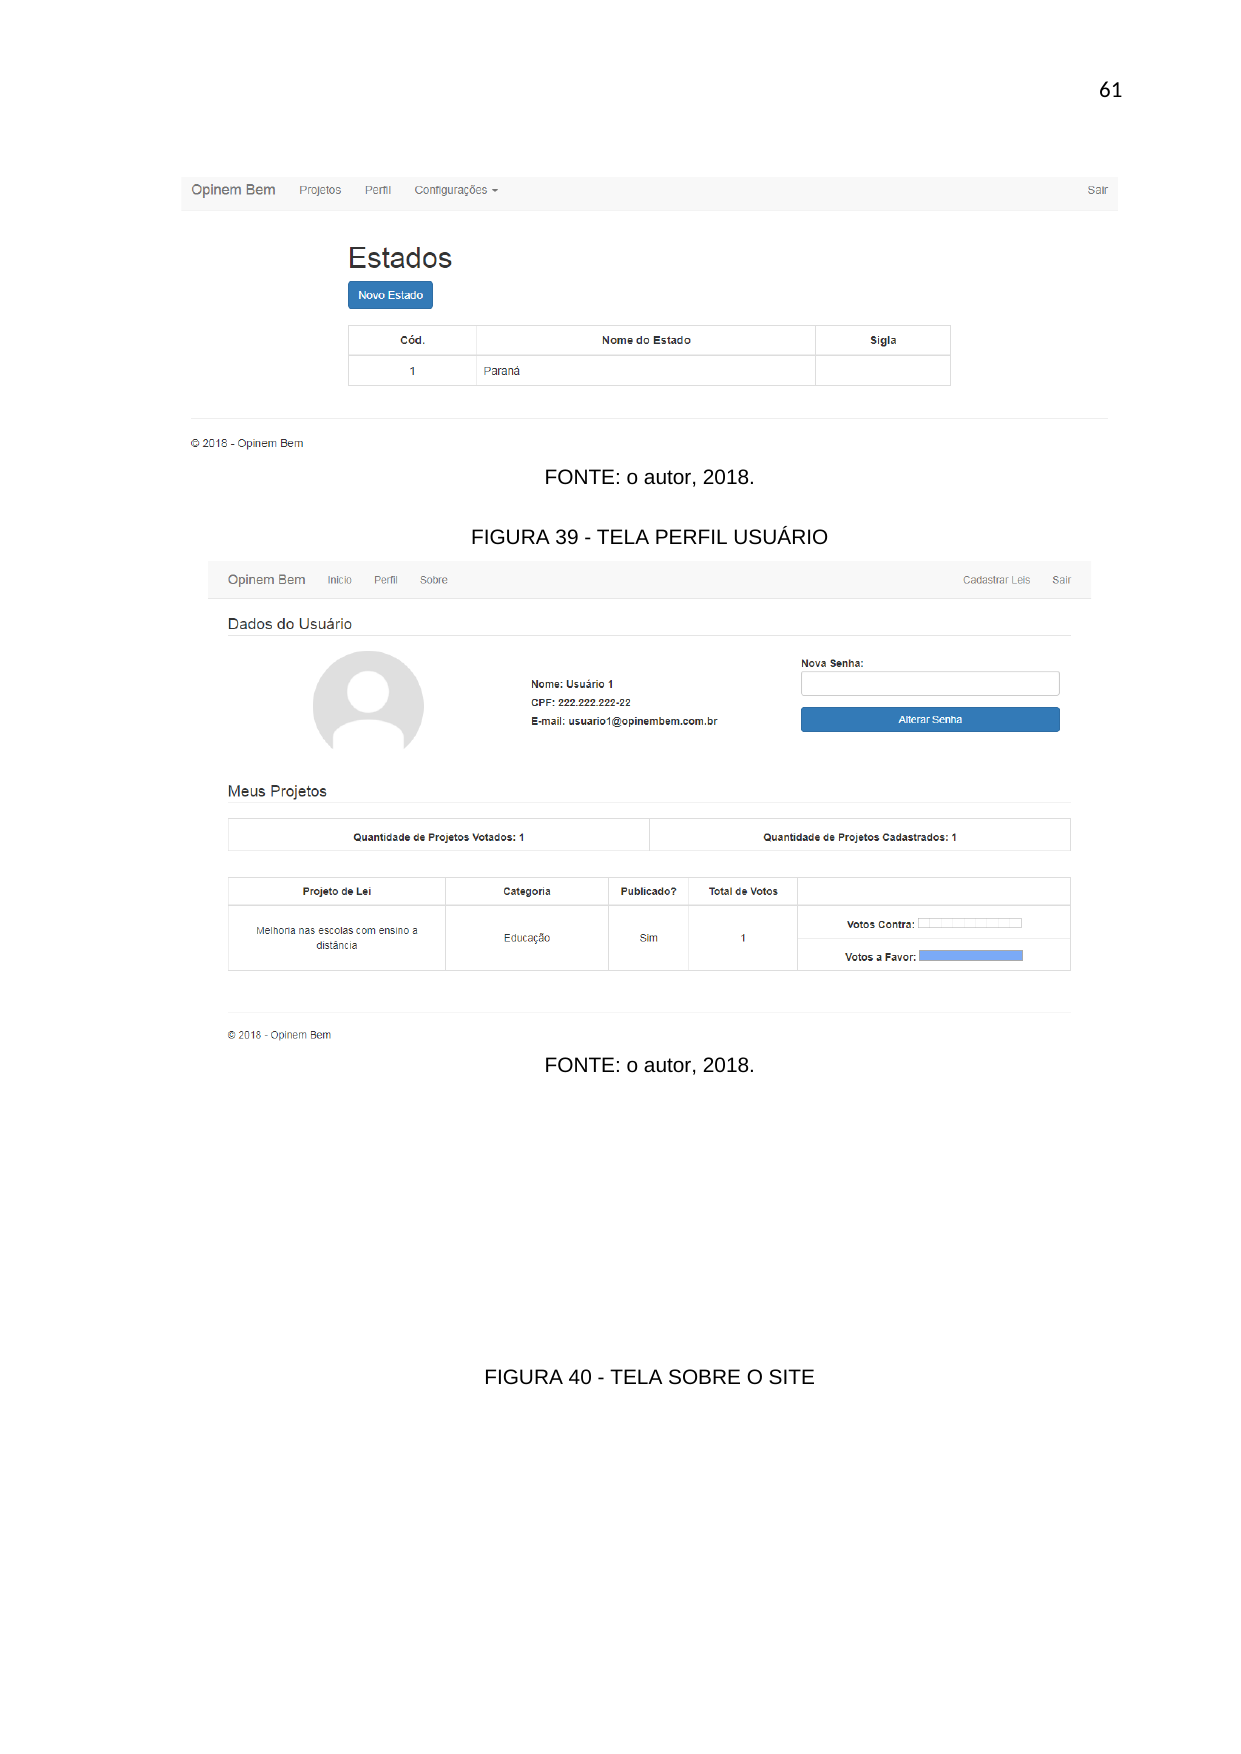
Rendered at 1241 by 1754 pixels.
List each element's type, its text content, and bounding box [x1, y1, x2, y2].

text FONTE: o autor, 2018. [177, 1053, 1122, 1077]
text FONTE: o autor, 2018. [177, 465, 1122, 489]
picture [181, 177, 1118, 466]
text FIGURA 40 - TELA SOBRE O SITE [177, 1364, 1122, 1388]
picture [208, 561, 1092, 1053]
text FIGURA 39 - TELA PERFIL USUÁRIO [177, 525, 1122, 549]
